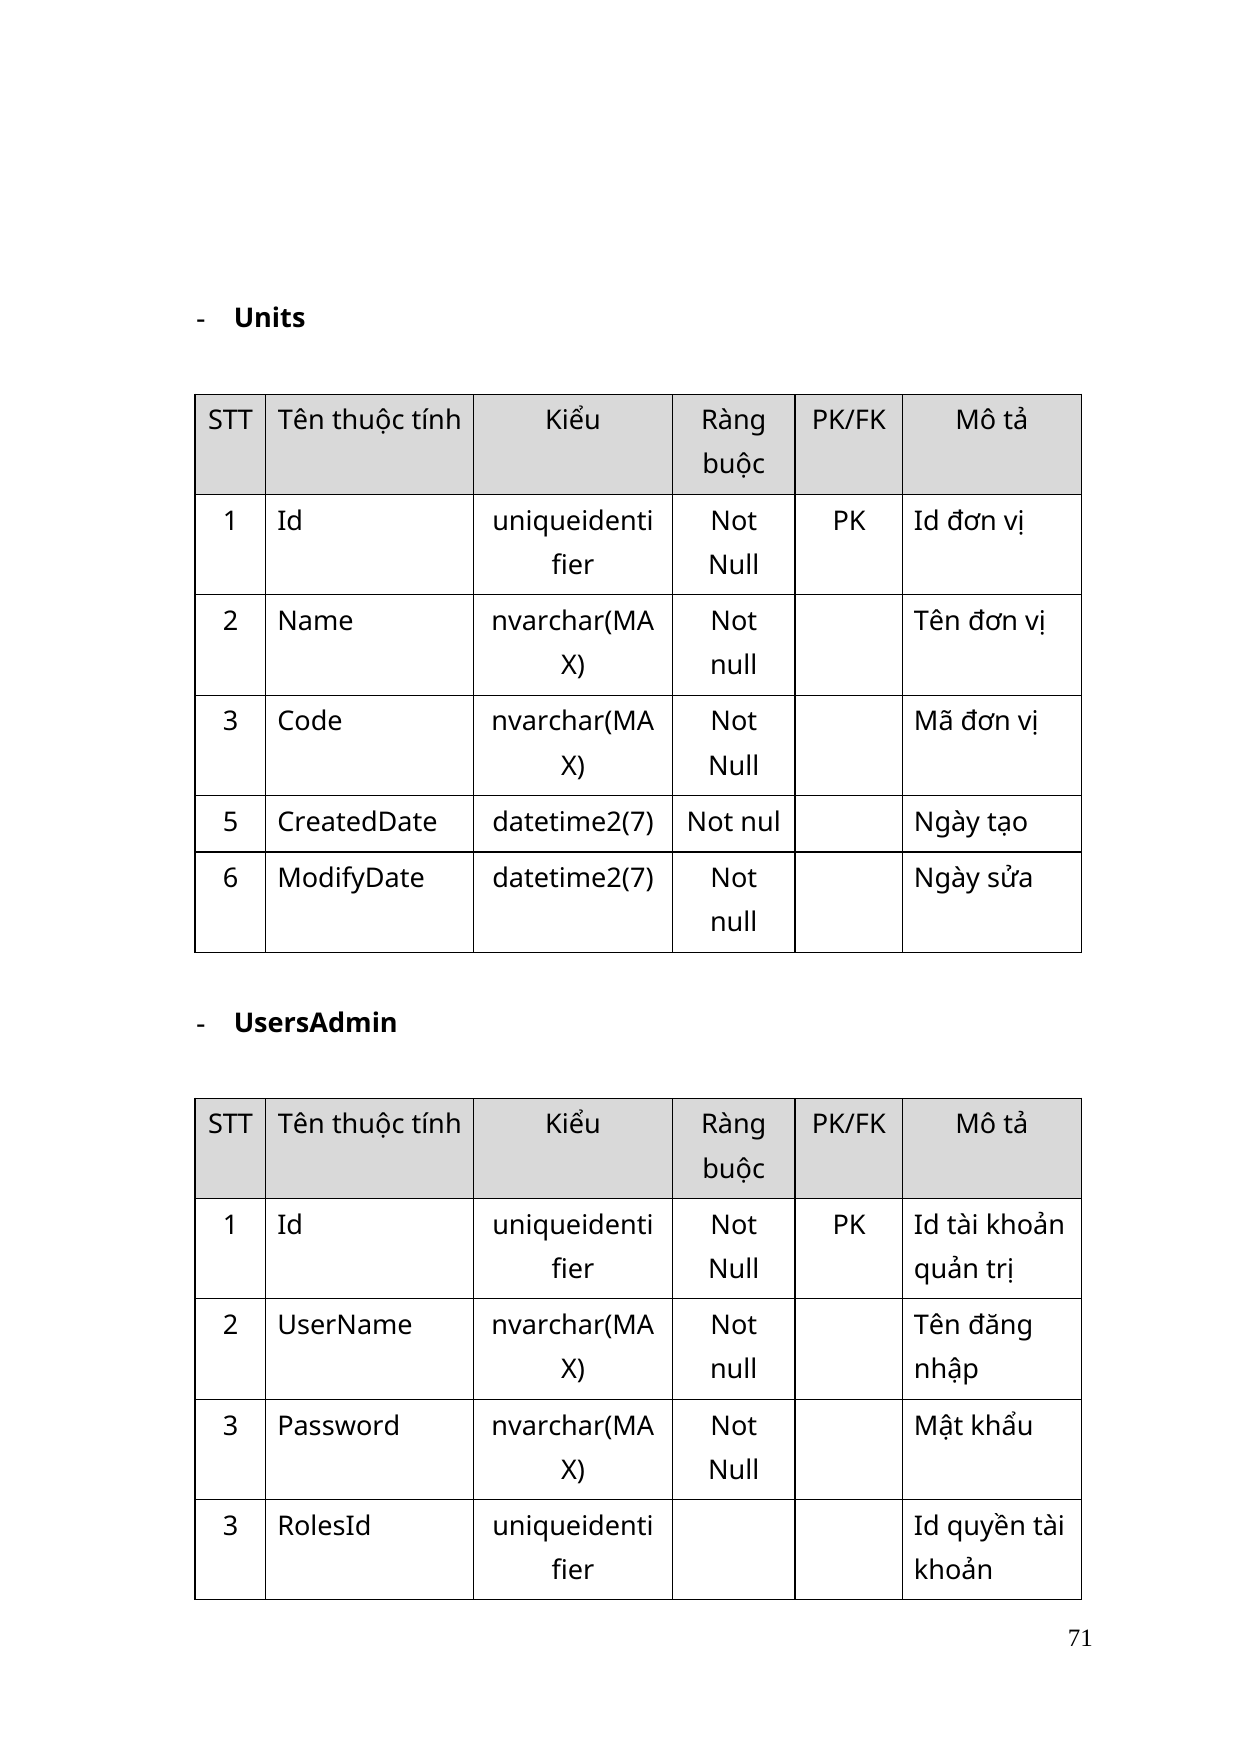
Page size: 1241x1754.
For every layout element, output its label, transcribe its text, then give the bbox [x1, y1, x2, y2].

table_cell datetime2(7) [474, 796, 672, 851]
table_cell uniqueidentifier [474, 495, 672, 594]
table_cell Mã đơn vị [903, 696, 1081, 795]
table_cell ModifyDate [266, 853, 473, 952]
table_cell [796, 853, 902, 952]
table_cell nvarchar(MAX) [474, 1400, 672, 1499]
table_header Kiểu [474, 1099, 672, 1198]
table_header Mô tả [903, 395, 1081, 494]
table_cell uniqueidentifier [474, 1199, 672, 1298]
table_cell Not null [673, 853, 794, 952]
table_header PK/FK [796, 395, 902, 494]
table_cell 1 [196, 495, 265, 594]
table_header PK/FK [796, 1099, 902, 1198]
table_cell 5 [196, 796, 265, 851]
table_cell Not Null [673, 495, 794, 594]
table_cell Id tài khoản quản trị [903, 1199, 1081, 1298]
table_cell Tên đăng nhập [903, 1299, 1081, 1399]
list Units [196, 299, 1092, 336]
table_cell RolesId [266, 1500, 473, 1599]
table_cell Ngày tạo [903, 796, 1081, 851]
table_cell Id đơn vị [903, 495, 1081, 594]
table_cell Not null [673, 595, 794, 694]
table_cell 2 [196, 1299, 265, 1399]
table_cell [796, 1500, 902, 1599]
table_cell Tên đơn vị [903, 595, 1081, 694]
table_cell [796, 796, 902, 851]
table_cell PK [796, 1199, 902, 1298]
table_cell Id quyền tài khoản [903, 1500, 1081, 1599]
table_header Ràng buộc [673, 395, 794, 494]
table_cell 1 [196, 1199, 265, 1298]
table_cell 3 [196, 696, 265, 795]
table_cell Code [266, 696, 473, 795]
table_cell 6 [196, 853, 265, 952]
table_cell CreatedDate [266, 796, 473, 851]
table_cell Id [266, 1199, 473, 1298]
table_cell [796, 1299, 902, 1399]
table_cell nvarchar(MAX) [474, 595, 672, 694]
table_cell UserName [266, 1299, 473, 1399]
table_cell nvarchar(MAX) [474, 696, 672, 795]
table_header Kiểu [474, 395, 672, 494]
table_cell [673, 1500, 794, 1599]
table_cell Ngày sửa [903, 853, 1081, 952]
table_header Tên thuộc tính [266, 395, 473, 494]
table_cell 3 [196, 1400, 265, 1499]
table_cell [796, 1400, 902, 1499]
table_cell Not nul [673, 796, 794, 851]
table_cell Not Null [673, 1199, 794, 1298]
table_cell Not Null [673, 1400, 794, 1499]
table_header Mô tả [903, 1099, 1081, 1198]
table_cell Not null [673, 1299, 794, 1399]
list UsersAdmin [196, 1003, 1092, 1040]
table_cell uniqueidentifier [474, 1500, 672, 1599]
table_cell [796, 595, 902, 694]
table_header STT [196, 395, 265, 494]
table_cell PK [796, 495, 902, 594]
table_cell Id [266, 495, 473, 594]
table_header Tên thuộc tính [266, 1099, 473, 1198]
table_cell datetime2(7) [474, 853, 672, 952]
table_cell Password [266, 1400, 473, 1499]
table_header Ràng buộc [673, 1099, 794, 1198]
table_cell 3 [196, 1500, 265, 1599]
table_cell nvarchar(MAX) [474, 1299, 672, 1399]
table_header STT [196, 1099, 265, 1198]
table_cell Mật khẩu [903, 1400, 1081, 1499]
table_cell 2 [196, 595, 265, 694]
table_cell Not Null [673, 696, 794, 795]
table_cell Name [266, 595, 473, 694]
table_cell [796, 696, 902, 795]
